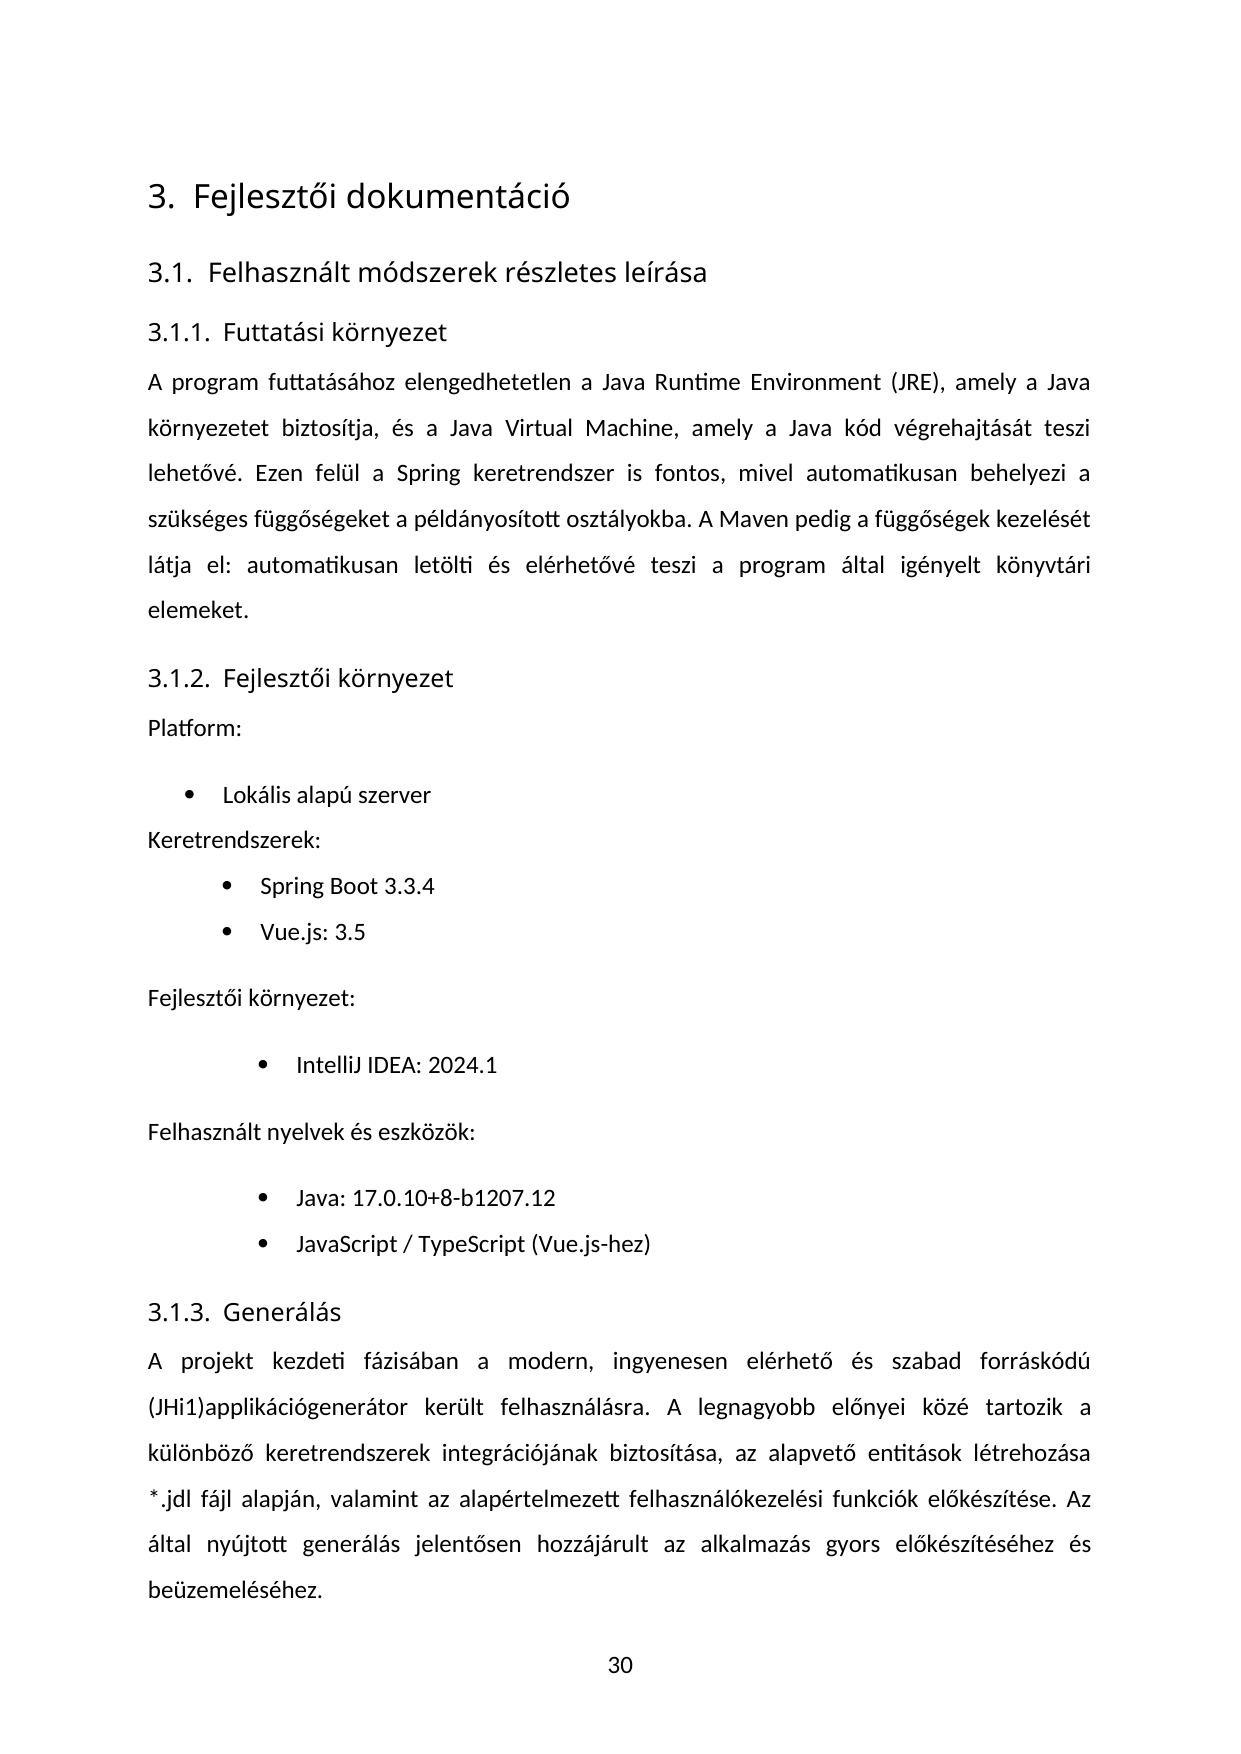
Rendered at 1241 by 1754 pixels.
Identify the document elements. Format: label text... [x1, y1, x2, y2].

text Fejlesztői környezet: [148, 982, 1092, 1013]
text Platform: [148, 712, 1092, 743]
list Java: 17.0.10+8-b1207.12 [259, 1182, 1092, 1213]
list JavaScript / TypeScript (Vue.js-hez) [259, 1228, 1092, 1258]
text A projekt kezdeti fázisában a modern, ingyenesen elérhető és szabad forráskódú applikációgenerátor került felhasználásra. A legnagyobb előnyei közé tartozik a különböző keretrendszerek integrációjának biztosítása, az alapvető entitások létrehozása *.jdl fájl alapján, valamint az alapértelmezett felhasználókezelési funkciók előkészítése. Az által nyújtott generálás jelentősen hozzájárult az alkalmazás gyors előkészítéséhez és beüzemeléséhez. [148, 1346, 1092, 1605]
list Spring Boot 3.3.4 [223, 870, 1092, 901]
subtitle Fejlesztői környezet [148, 661, 1092, 695]
list Vue.js: 3.5 [223, 916, 1092, 946]
list Lokális alapú szerver [185, 779, 1092, 809]
subtitle Generálás [148, 1294, 1092, 1328]
subtitle Fejlesztői dokumentáció [148, 173, 1092, 218]
list IntelliJ IDEA: 2024.1 [259, 1049, 1092, 1079]
list Keretrendszerek: [148, 824, 1092, 855]
subtitle Futtatási környezet [148, 315, 1092, 349]
text A program futtatásához elengedhetetlen a Java Runtime Environment (JRE), amely a Java környezetet biztosítja, és a Java Virtual Machine, amely a Java kód végrehajtását teszi lehetővé. Ezen felül a Spring keretrendszer is fontos, mivel automatikusan behelyezi a szükséges függőségeket a példányosított osztályokba. A Maven pedig a függőségek kezelését látja el: automatikusan letölti és elérhetővé teszi a program által igényelt könyvtári elemeket. [148, 366, 1092, 625]
text Felhasznált nyelvek és eszközök: [148, 1116, 1092, 1146]
subtitle Felhasznált módszerek részletes leírása [148, 253, 1092, 290]
